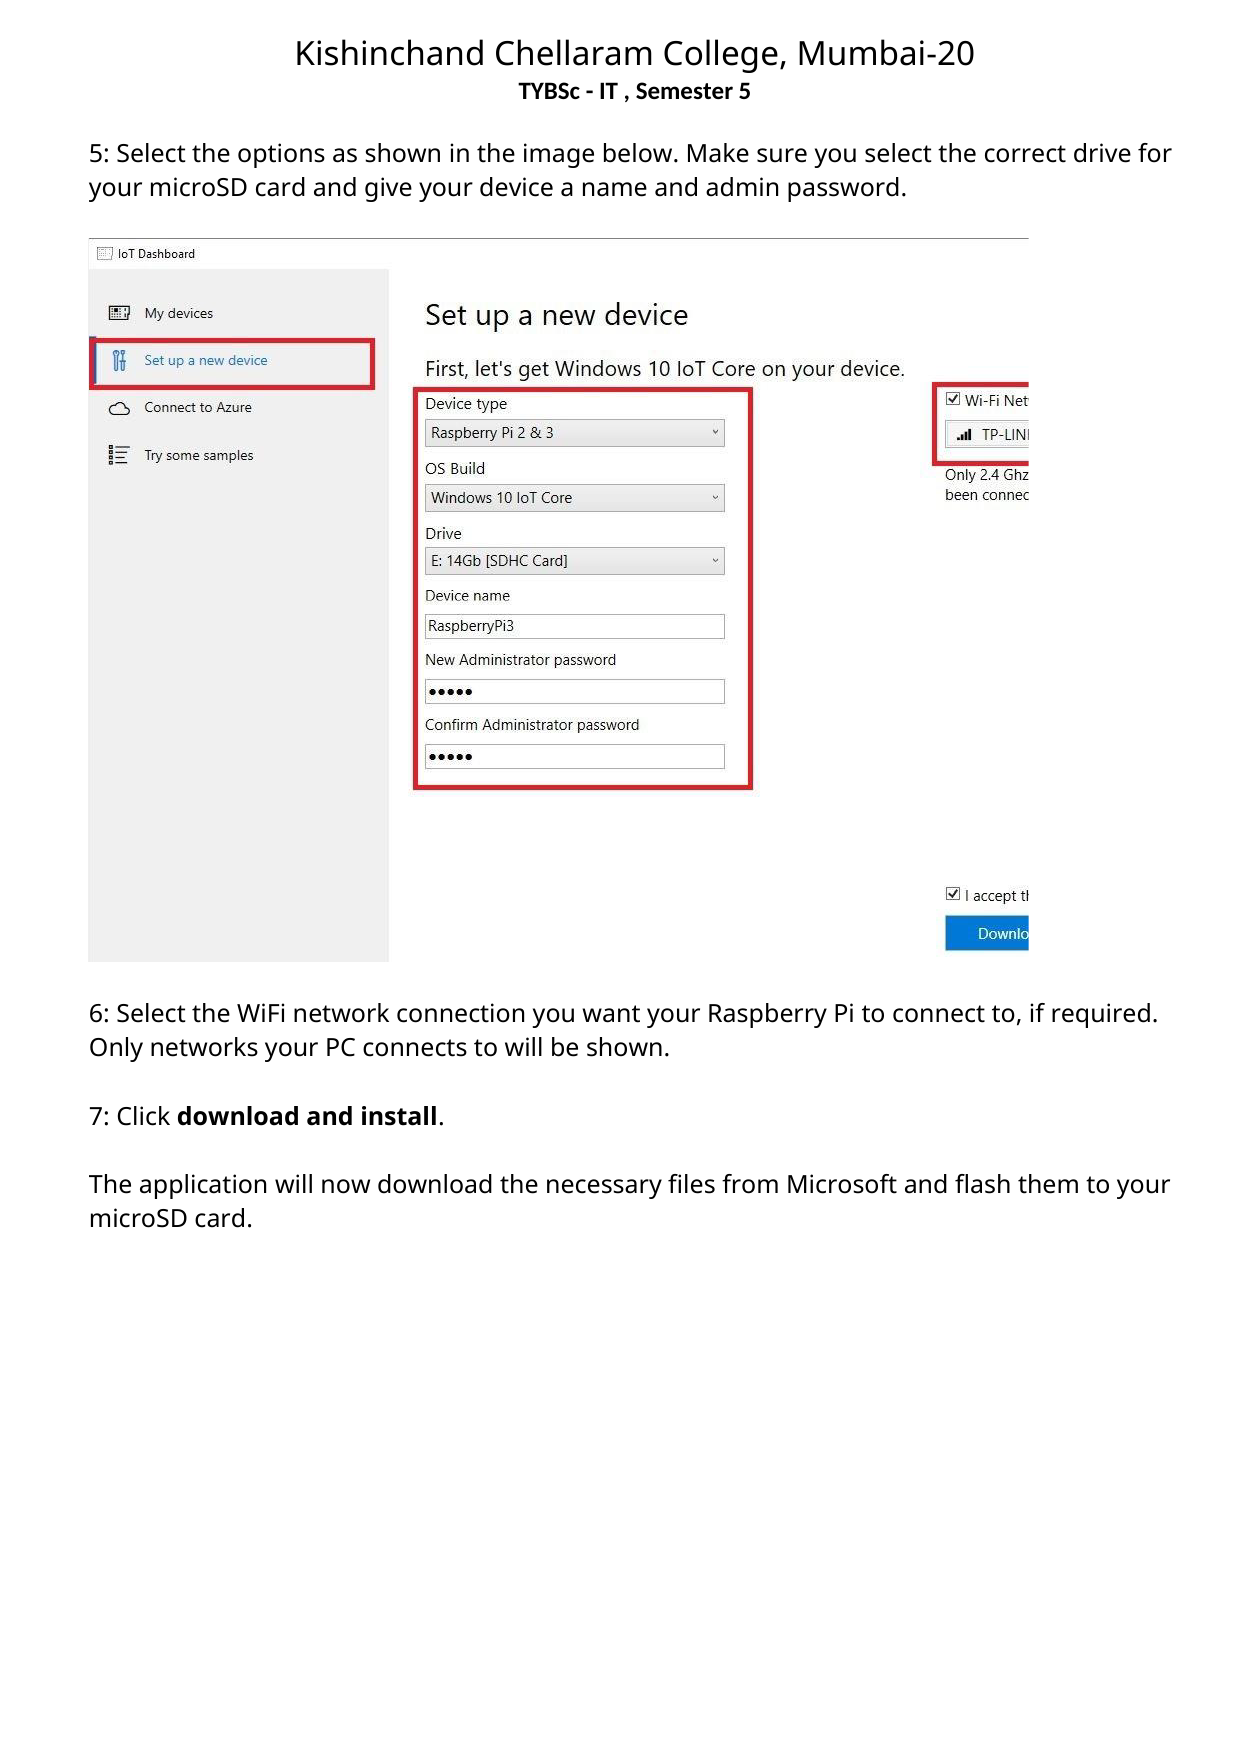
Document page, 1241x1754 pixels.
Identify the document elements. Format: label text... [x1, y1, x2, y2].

text 7: Click download and install. [89, 1098, 1181, 1132]
text 5: Select the options as shown in the image below. Make sure you select the correct drive for your microSD card and give your device a name and admin password. [89, 136, 1181, 204]
text The application will now download the necessary files from Microsoft and flash them to your microSD card. [89, 1166, 1181, 1234]
text 6: Select the WiFi network connection you want your Raspberry Pi to connect to, if required. Only networks your PC connects to will be shown. [89, 996, 1181, 1064]
